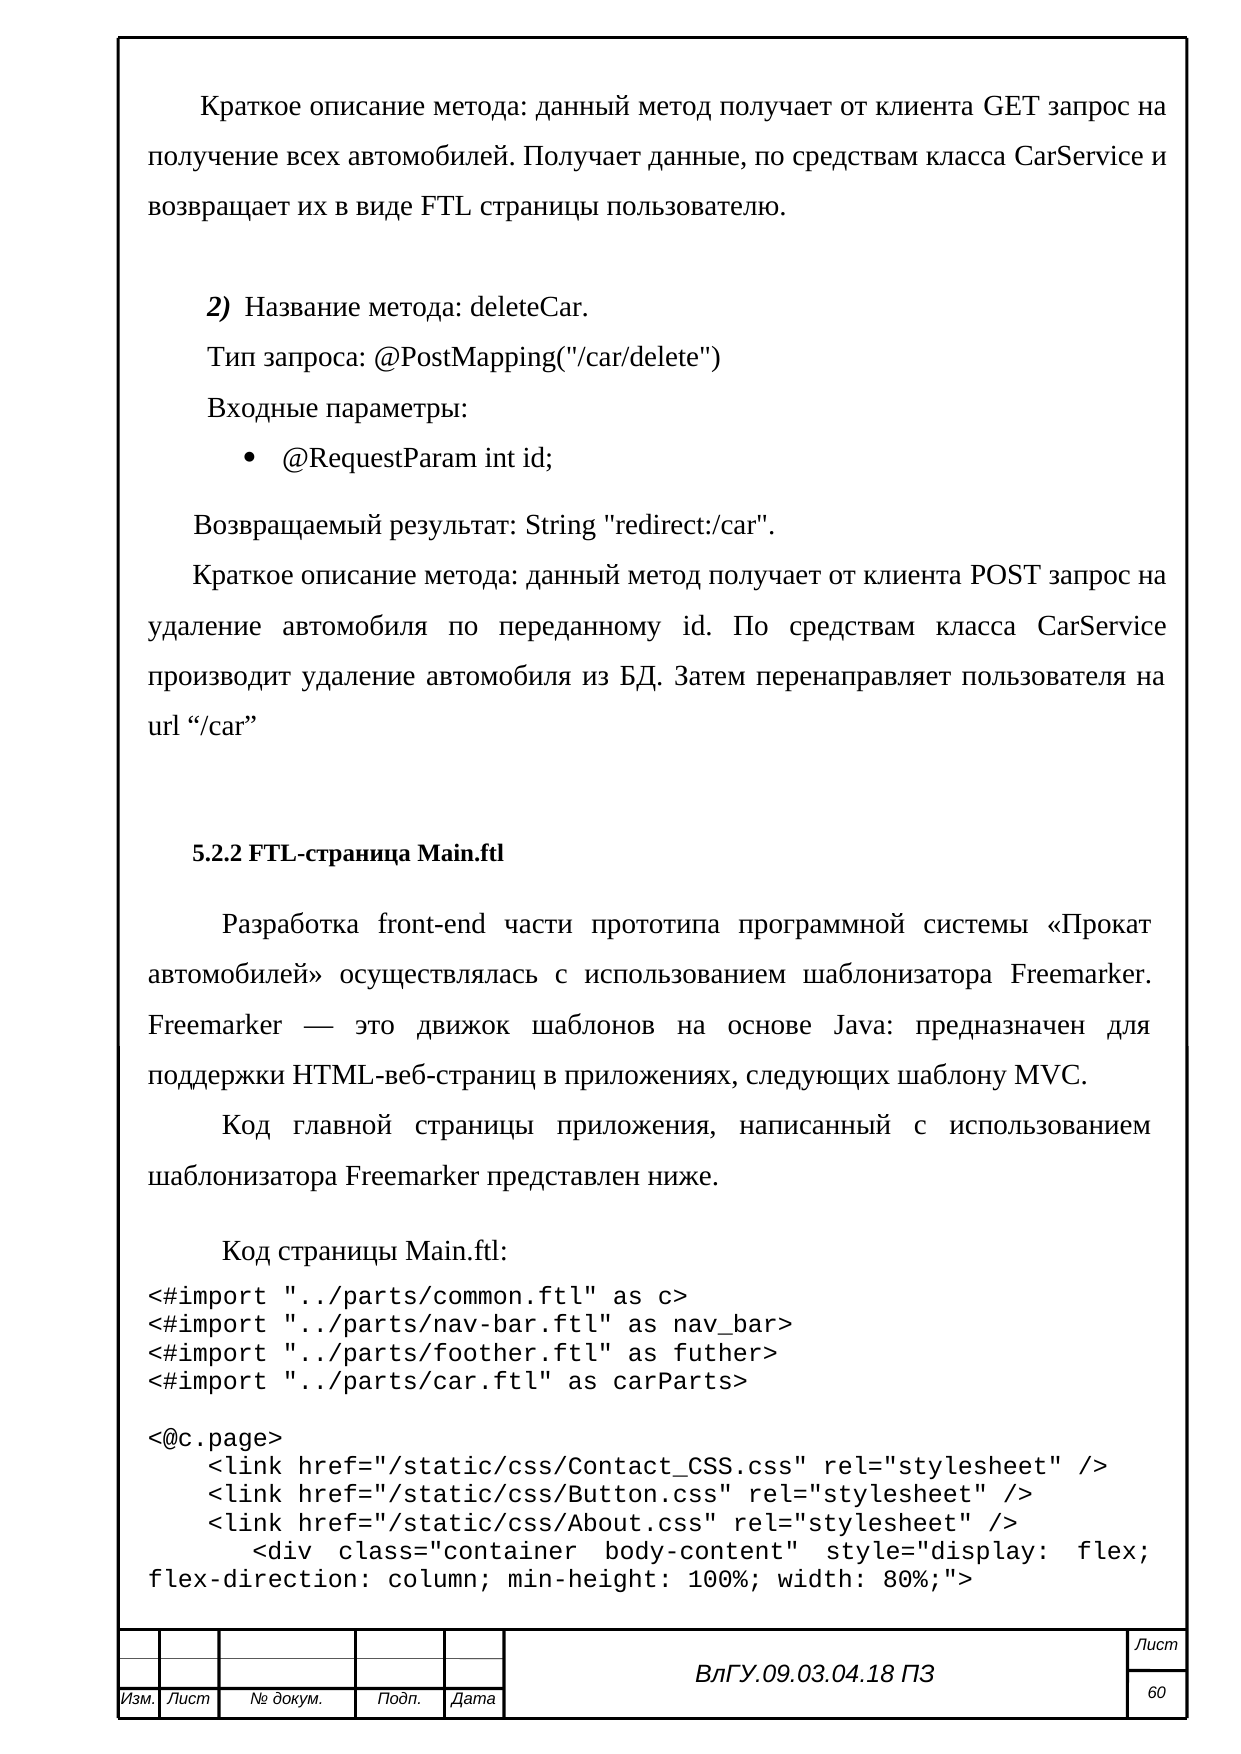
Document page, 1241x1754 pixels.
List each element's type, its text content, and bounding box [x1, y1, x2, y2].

list Тип запроса: @PostMapping("/car/delete") [207, 339, 1167, 373]
text Краткое описание метода: данный метод получает от клиента GET запрос на получение всех автомобилей. Получает данные, по средствам класса CarService и возвращает их в виде FTL страницы пользователю. [148, 88, 1167, 222]
list @RequestParam int id; [244, 440, 1167, 474]
subtitle 5.2.2 FTL-страница Main.ftl [148, 838, 1164, 867]
list Входные параметры: [207, 390, 1167, 423]
text Код главной страницы приложения, написанный с использованием шаблонизатора Freemarker представлен ниже. [148, 1107, 1152, 1191]
text <#import "../parts/common.ftl" as c> [148, 1283, 1152, 1312]
text Краткое описание метода: данный метод получает от клиента POST запрос на удаление автомобиля по переданному id. По средствам класса CarService производит удаление автомобиля из БД. Затем перенаправляет пользователя на url “/car” [148, 557, 1167, 742]
text <#import "../parts/foother.ftl" as futher> [148, 1340, 1152, 1368]
text <#import "../parts/nav-bar.ftl" as nav_bar> [148, 1312, 1152, 1340]
text <link href="/static/css/Button.css" rel="stylesheet" /> [148, 1482, 1152, 1510]
text Код страницы Main.ftl: [148, 1233, 1152, 1267]
text <@c.page> [148, 1425, 1152, 1453]
text <link href="/static/css/Contact_CSS.css" rel="stylesheet" /> [148, 1453, 1152, 1482]
text <div class="container body-content" style="display: flex; flex-direction: column; min-height: 100%; width: 80%;"> [148, 1538, 1152, 1595]
text <#import "../parts/car.ftl" as carParts> [148, 1368, 1152, 1397]
text Возвращаемый результат: String "redirect:/car". [193, 507, 1167, 541]
text Разработка front-end части прототипа программной системы «Прокат автомобилей» осуществлялась с использованием шаблонизатора Freemarker. Freemarker — это движок шаблонов на основе Java: предназначен для поддержки HTML-веб-страниц в приложениях, следующих шаблону MVC. [148, 906, 1152, 1091]
text <link href="/static/css/About.css" rel="stylesheet" /> [148, 1510, 1152, 1538]
list Название метода: deleteCar. [207, 289, 1167, 323]
